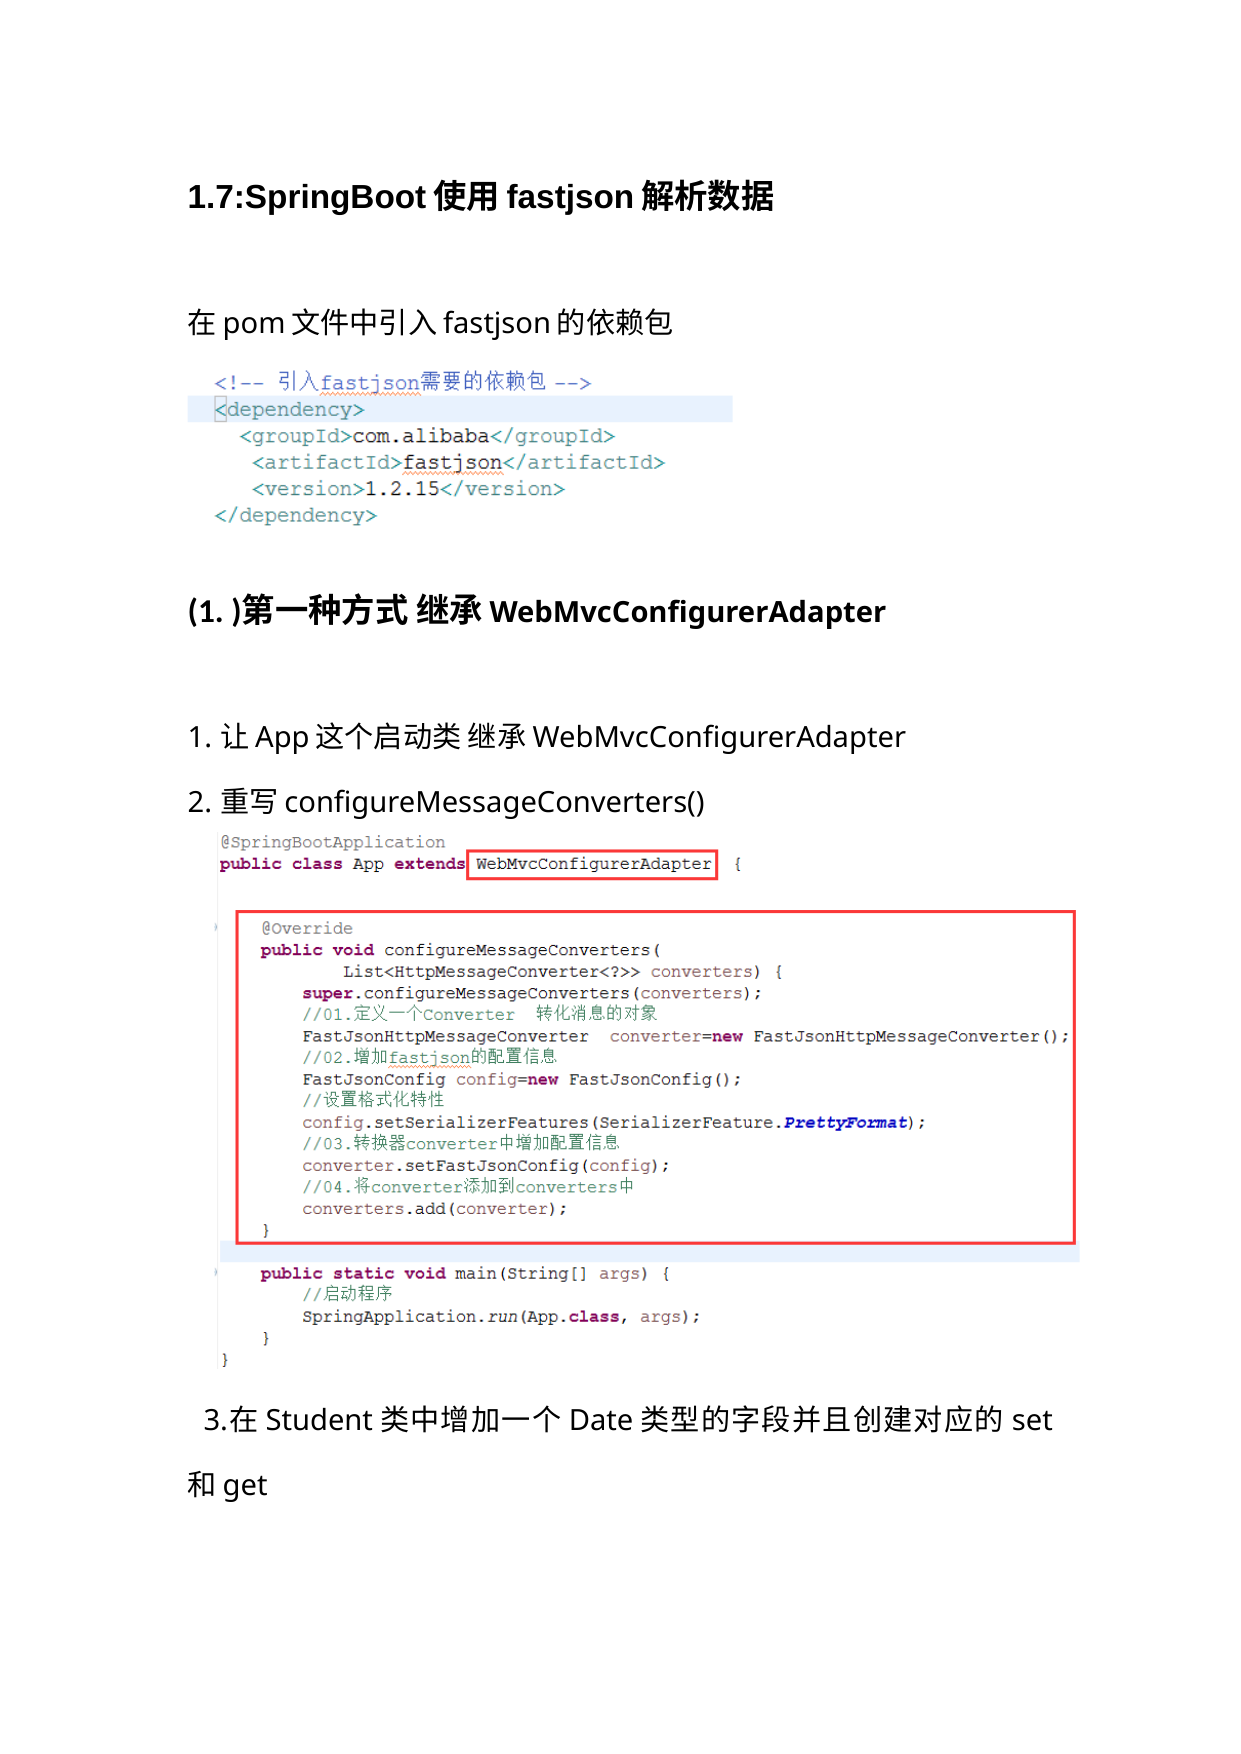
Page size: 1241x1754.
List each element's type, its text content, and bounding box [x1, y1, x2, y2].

picture [187, 353, 733, 528]
picture [214, 832, 1080, 1369]
list 3.在Student类中增加一个Date类型的字段并且创建对应的set和get [187, 1385, 1053, 1515]
list 重写configureMessageConverters() [187, 768, 1053, 833]
text 在pom文件中引入fastjson的依赖包 [187, 289, 1053, 354]
list 让App这个启动类 继承 WebMvcConfigurerAdapter [187, 703, 1053, 768]
subtitle )第一种方式 继承 WebMvcConfigurerAdapter [187, 576, 1053, 641]
subtitle 1.7:SpringBoot使用fastjson解析数据 [187, 162, 1053, 227]
